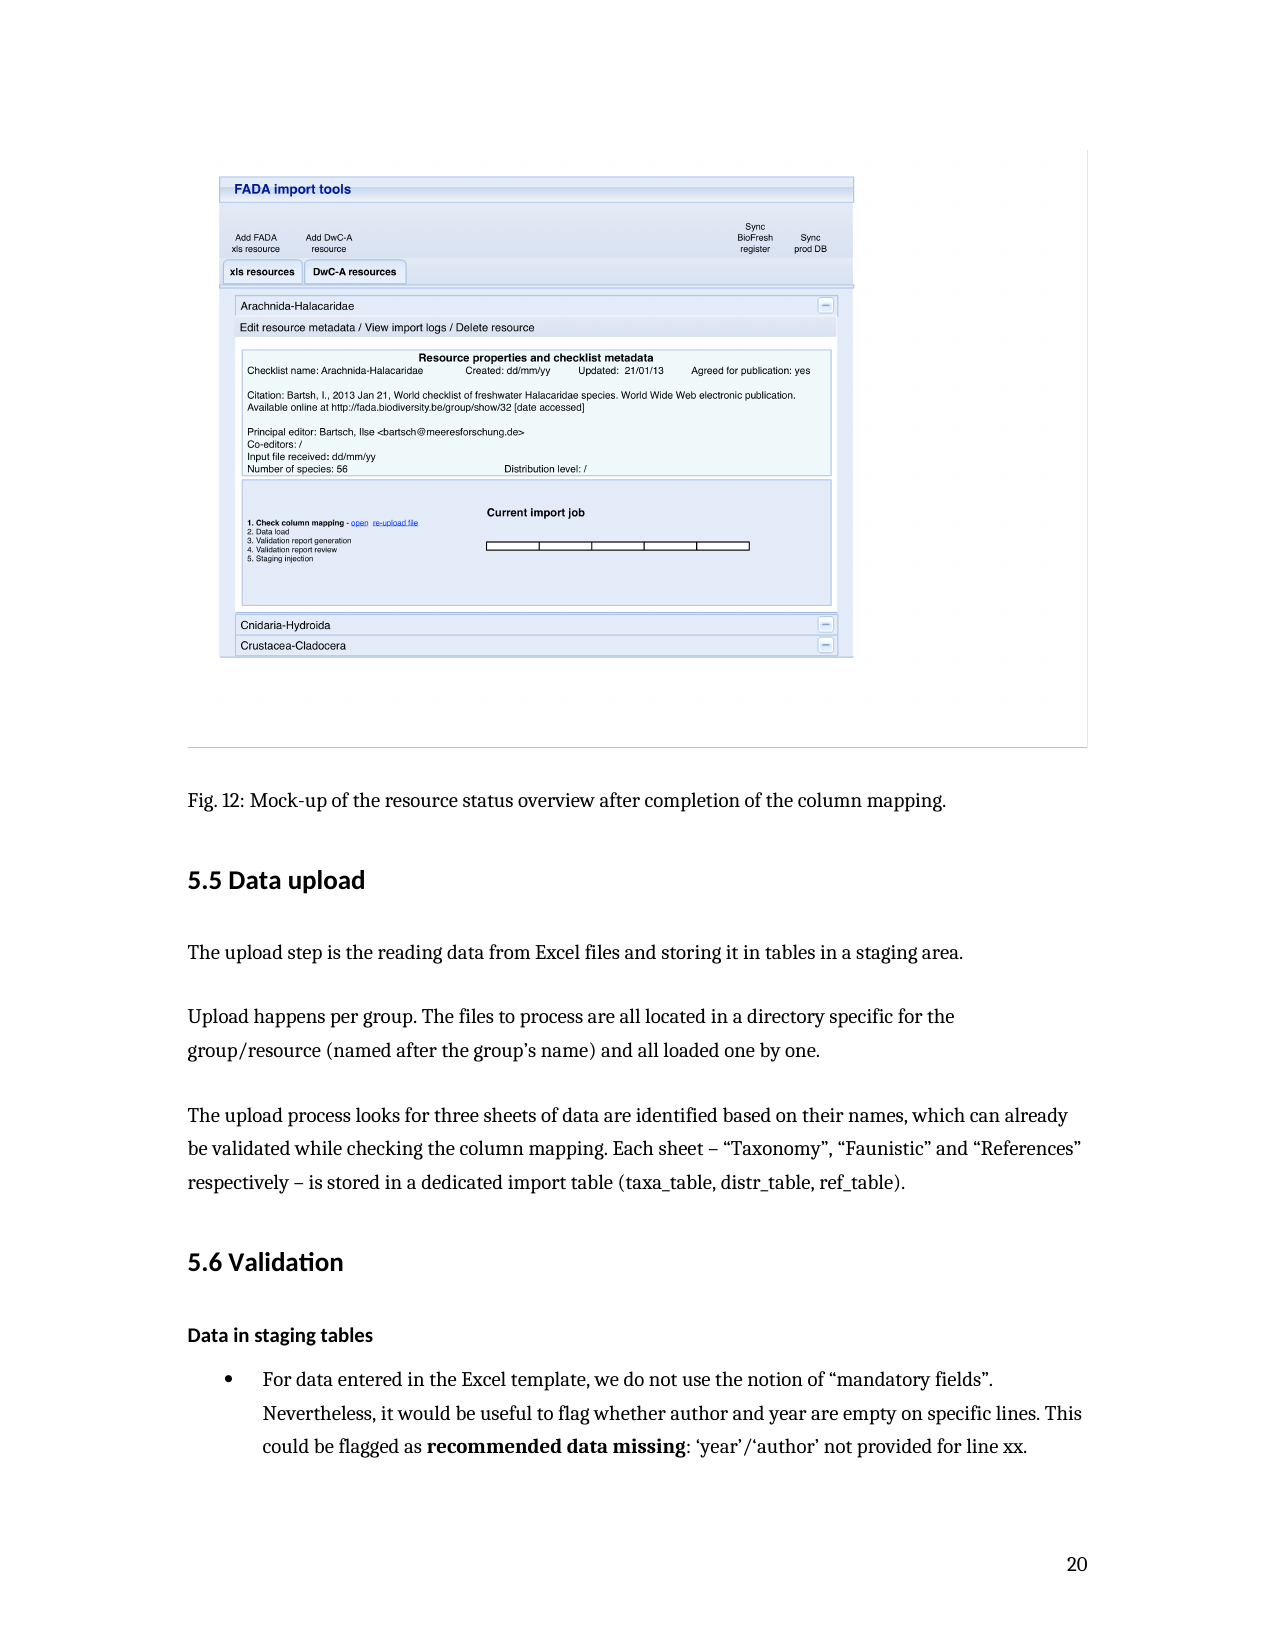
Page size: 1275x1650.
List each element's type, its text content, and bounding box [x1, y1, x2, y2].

subtitle Data in staging tables [187, 1322, 1087, 1347]
subtitle 5.5 Data upload [187, 863, 1087, 896]
picture [187, 150, 1088, 748]
list For data entered in the Excel template, we do not use the notion of “mandatory fields”. Nevertheless, it would be useful to flag whether author and year are empty on specific lines. This could be flagged as recommended data missing: ‘year’/‘author’ not provided for line xx. [225, 1368, 1087, 1459]
text Upload happens per group. The files to process are all located in a directory specific for the group/resource (named after the group’s name) and all loaded one by one. [187, 1005, 1087, 1063]
text The upload process looks for three sheets of data are identified based on their names, which can already be validated while checking the column mapping. Each sheet – “Taxonomy”, “Faunistic” and “References” respectively – is stored in a dedicated import table (taxa_table, distr_table, ref_table). [187, 1103, 1087, 1194]
subtitle 5.6 Validation [187, 1245, 1087, 1278]
text The upload step is the reading data from Excel files and storing it in tables in a staging area. [187, 940, 1087, 964]
text Fig. 12: Mock-up of the resource status overview after completion of the column mapping. [187, 789, 1087, 813]
